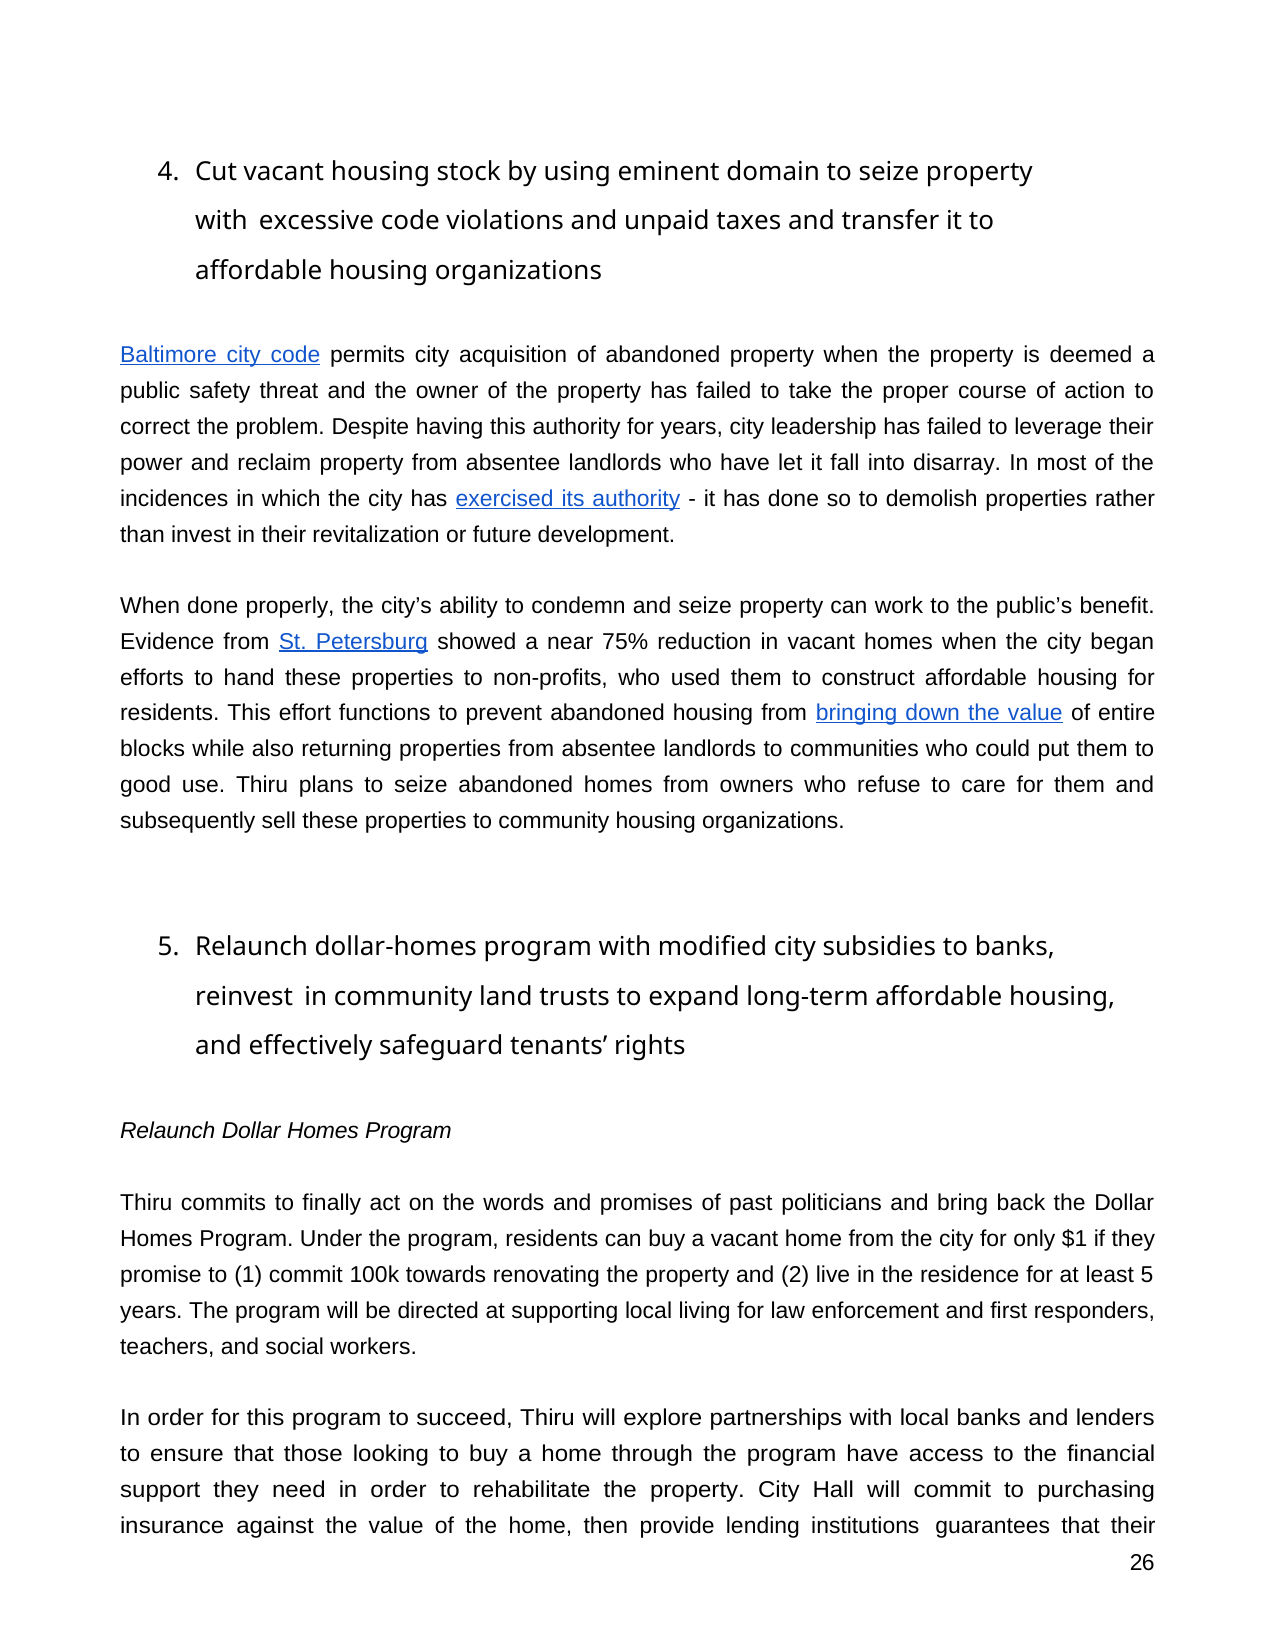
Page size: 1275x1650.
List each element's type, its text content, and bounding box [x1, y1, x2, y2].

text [120, 1404, 1155, 1538]
text When done properly, the city’s ability to condemn and seize property can work to the public’s benefit. Evidence from St. Petersburg showed a near 75% reduction in vacant homes when the city began efforts to hand these properties to non-profits, who used them to construct affordable housing for residents. This effort functions to prevent abandoned housing from bringing down the value of entire blocks while also returning properties from absentee landlords to communities who could put them to good use. Thiru plans to seize abandoned homes from owners who refuse to care for them and subsequently sell these properties to community housing organizations. [120, 592, 1155, 833]
text Thiru commits to finally act on the words and promises of past politicians and bring back the Dollar Homes Program. Under the program, residents can buy a vacant home from the city for only $1 if they promise to (1) commit 100k towards renovating the property and (2) live in the residence for at least 5 years. The program will be directed at supporting local living for law enforcement and first responders, teachers, and social workers. [120, 1189, 1156, 1359]
text Baltimore city code permits city acquisition of abandoned property when the property is deemed a public safety threat and the owner of the property has failed to take the proper course of action to correct the problem. Despite having this authority for years, city leadership has failed to leverage their power and reclaim property from absentee landlords who have let it fall into disarray. In most of the incidences in which the city has exercised its authority - it has done so to demolish properties rather than invest in their revitalization or future development. [120, 341, 1155, 547]
list Relaunch dollar-homes program with modified city subsidies to banks, reinvest in community land trusts to expand long-term affordable housing, and effectively safeguard tenants’ rights [157, 928, 1146, 1062]
list Cut vacant housing stock by using eminent domain to seize property with excessive code violations and unpaid taxes and transfer it to affordable housing organizations [157, 152, 1083, 287]
text Relaunch Dollar Homes Program [120, 1117, 1275, 1144]
